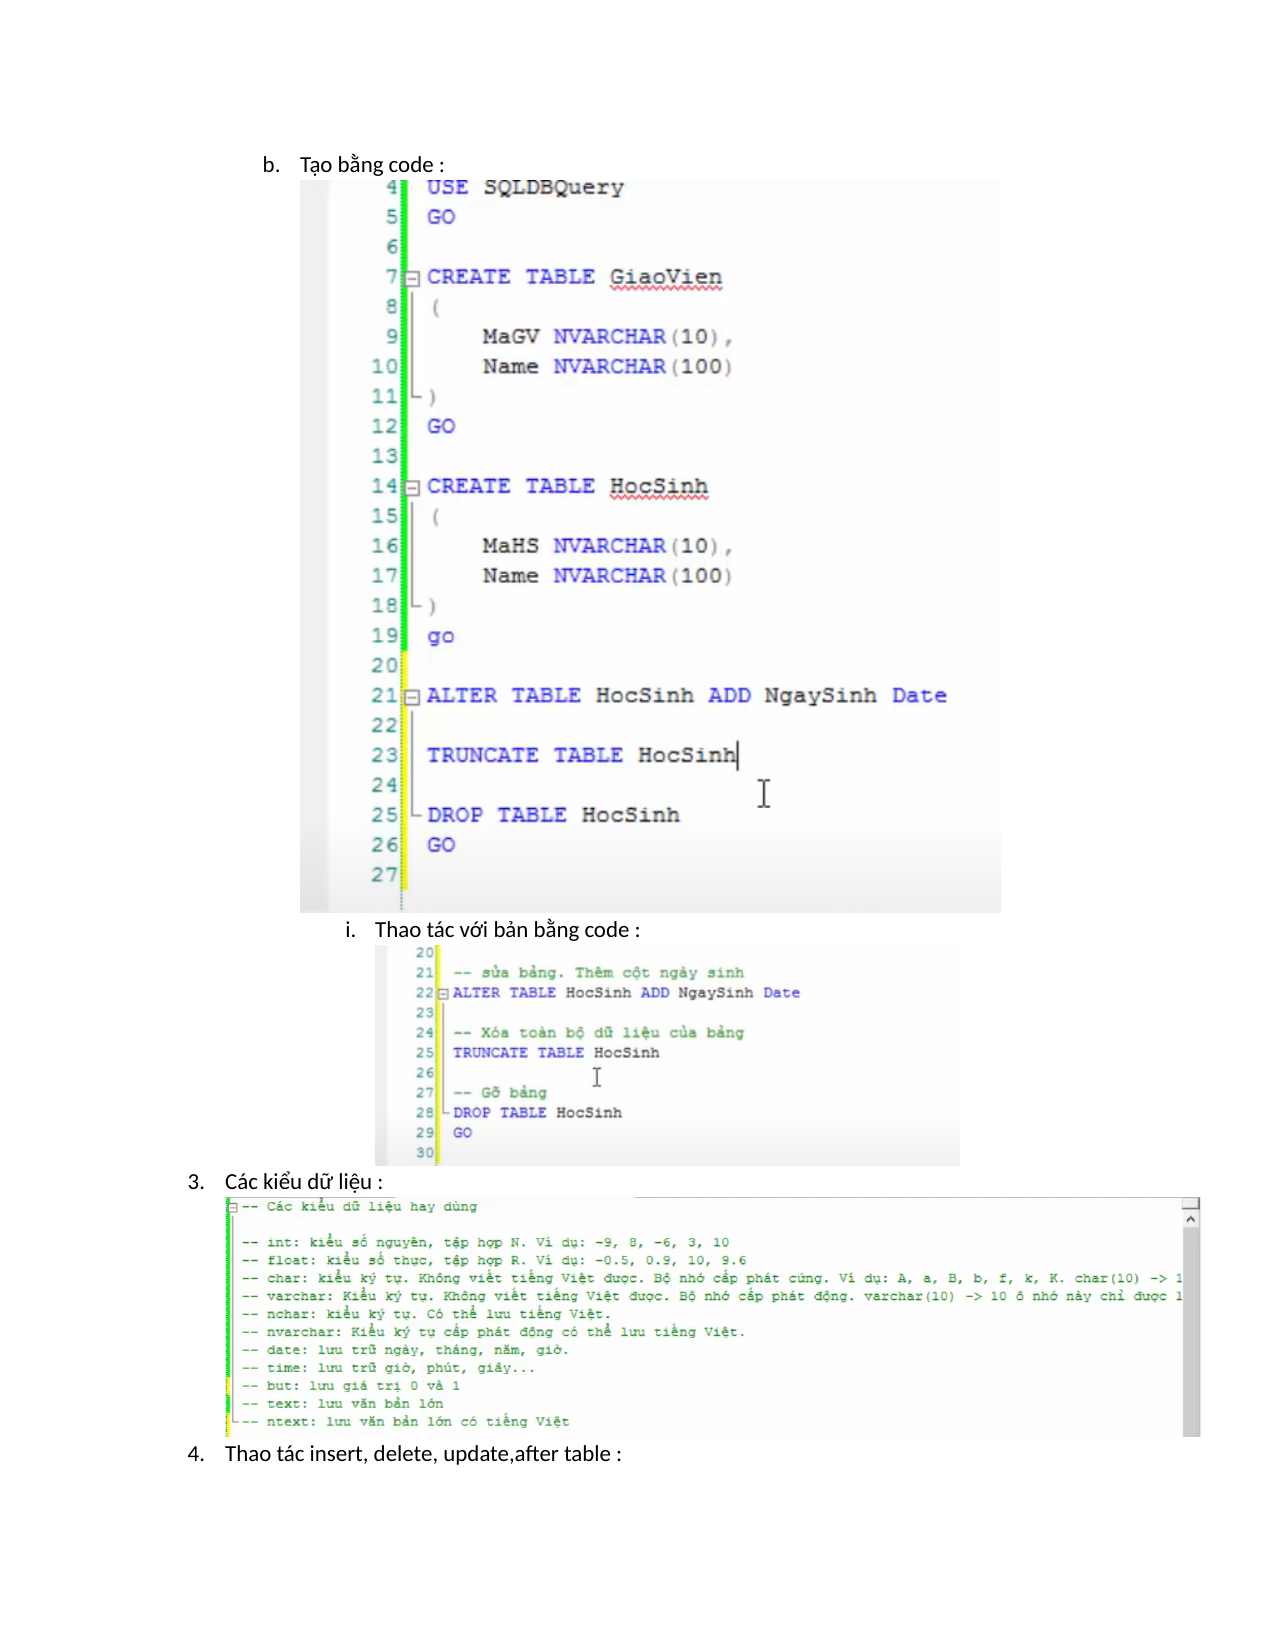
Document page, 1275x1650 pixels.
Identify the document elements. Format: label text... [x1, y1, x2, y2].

picture [375, 945, 961, 1166]
list Thao tác insert, delete, update,after table : [187, 1439, 1125, 1467]
picture [300, 180, 1002, 913]
picture [225, 1197, 1200, 1437]
